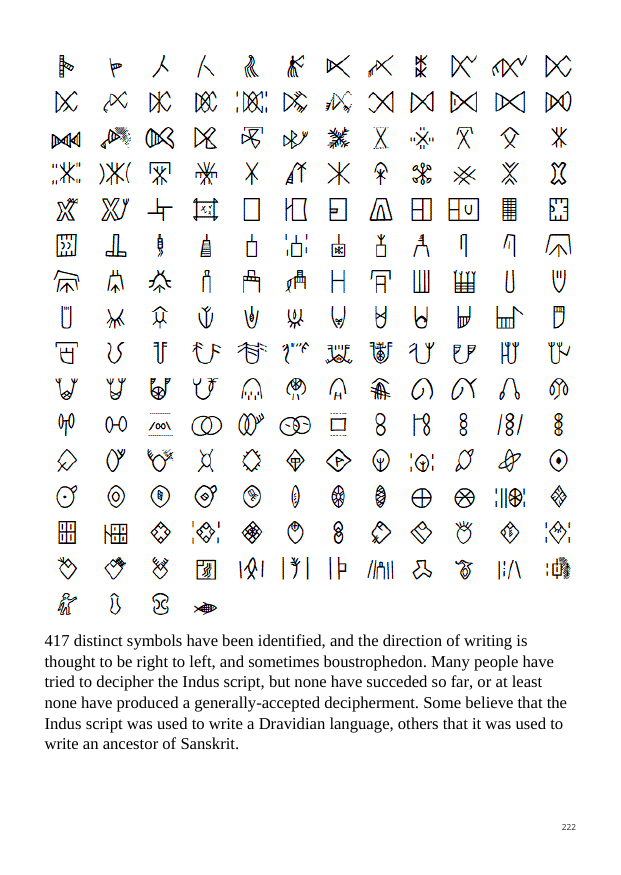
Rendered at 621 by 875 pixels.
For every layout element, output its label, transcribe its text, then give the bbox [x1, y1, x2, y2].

text 417 distinct symbols have been identified, and the direction of writing is thought to be right to left, and sometimes boustrophedon. Many people have tried to decipher the Indus script, but none have succeded so far, or at least none have produced a generally-accepted decipherment. Some believe that the Indus script was used to write a Dravidian language, others that it was used to write an ancestor of Sanskrit. [44, 631, 576, 753]
picture [44, 44, 576, 630]
